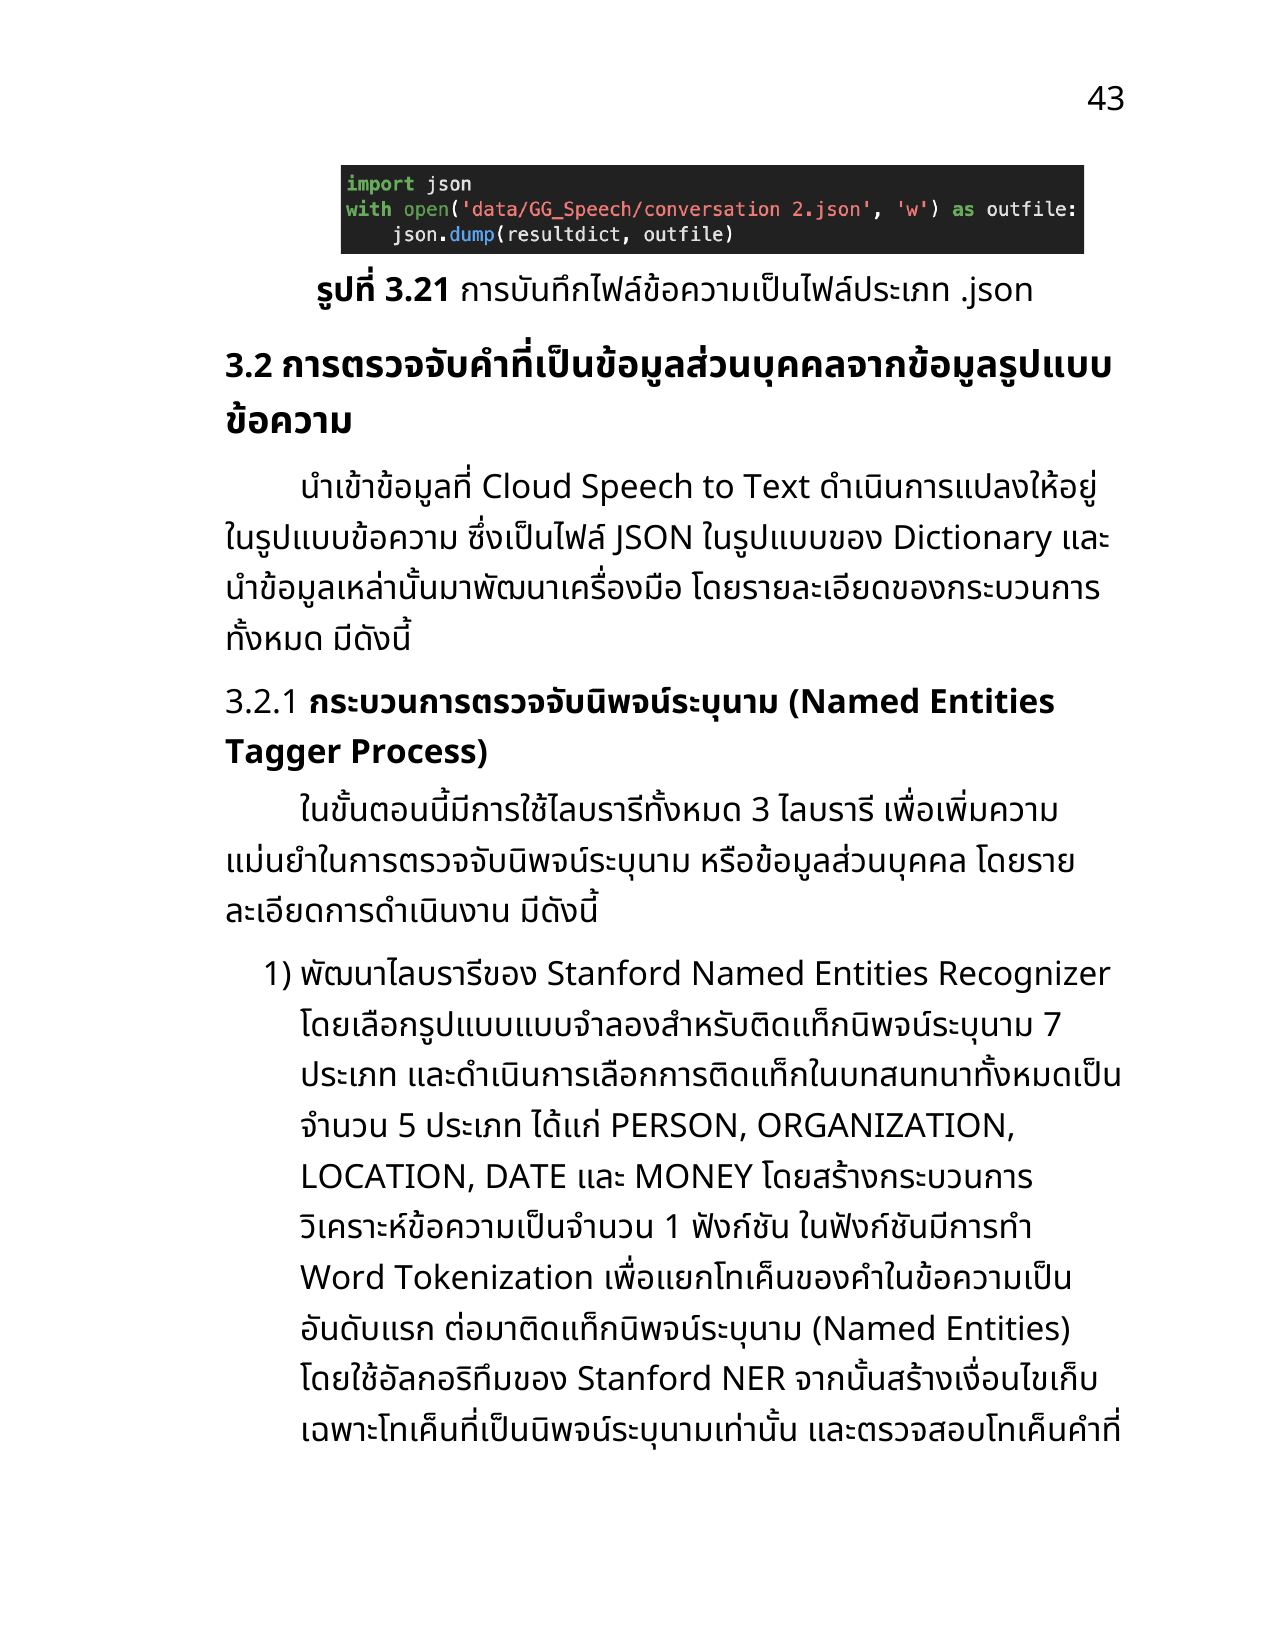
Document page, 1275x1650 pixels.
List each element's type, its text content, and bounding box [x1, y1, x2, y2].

subtitle การตรวจจับคำที่เป็นข้อมูลส่วนบุคคลจากข้อมูลรูปแบบข้อความ [225, 337, 1125, 451]
text ในขั้นตอนนี้มีการใช้ไลบรารีทั้งหมด 3 ไลบรารี เพื่อเพิ่มความแม่นยำในการตรวจจับนิพจน์ระบุนาม หรือข้อมูลส่วนบุคคล โดยรายละเอียดการดำเนินงาน มีดังนี้ [225, 786, 1125, 938]
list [262, 950, 1125, 1456]
subtitle กระบวนการตรวจจับนิพจน์ระบุนาม (Named Entities Tagger Process) [225, 678, 1125, 774]
picture [340, 165, 1085, 254]
text นำเข้าข้อมูลที่ Cloud Speech to Text ดำเนินการแปลงให้อยู่ในรูปแบบข้อความ ซึ่งเป็นไฟล์ JSON ในรูปแบบของ Dictionary และนำข้อมูลเหล่านั้นมาพัฒนาเครื่องมือ โดยรายละเอียดของกระบวนการทั้งหมด มีดังนี้ [225, 463, 1125, 665]
